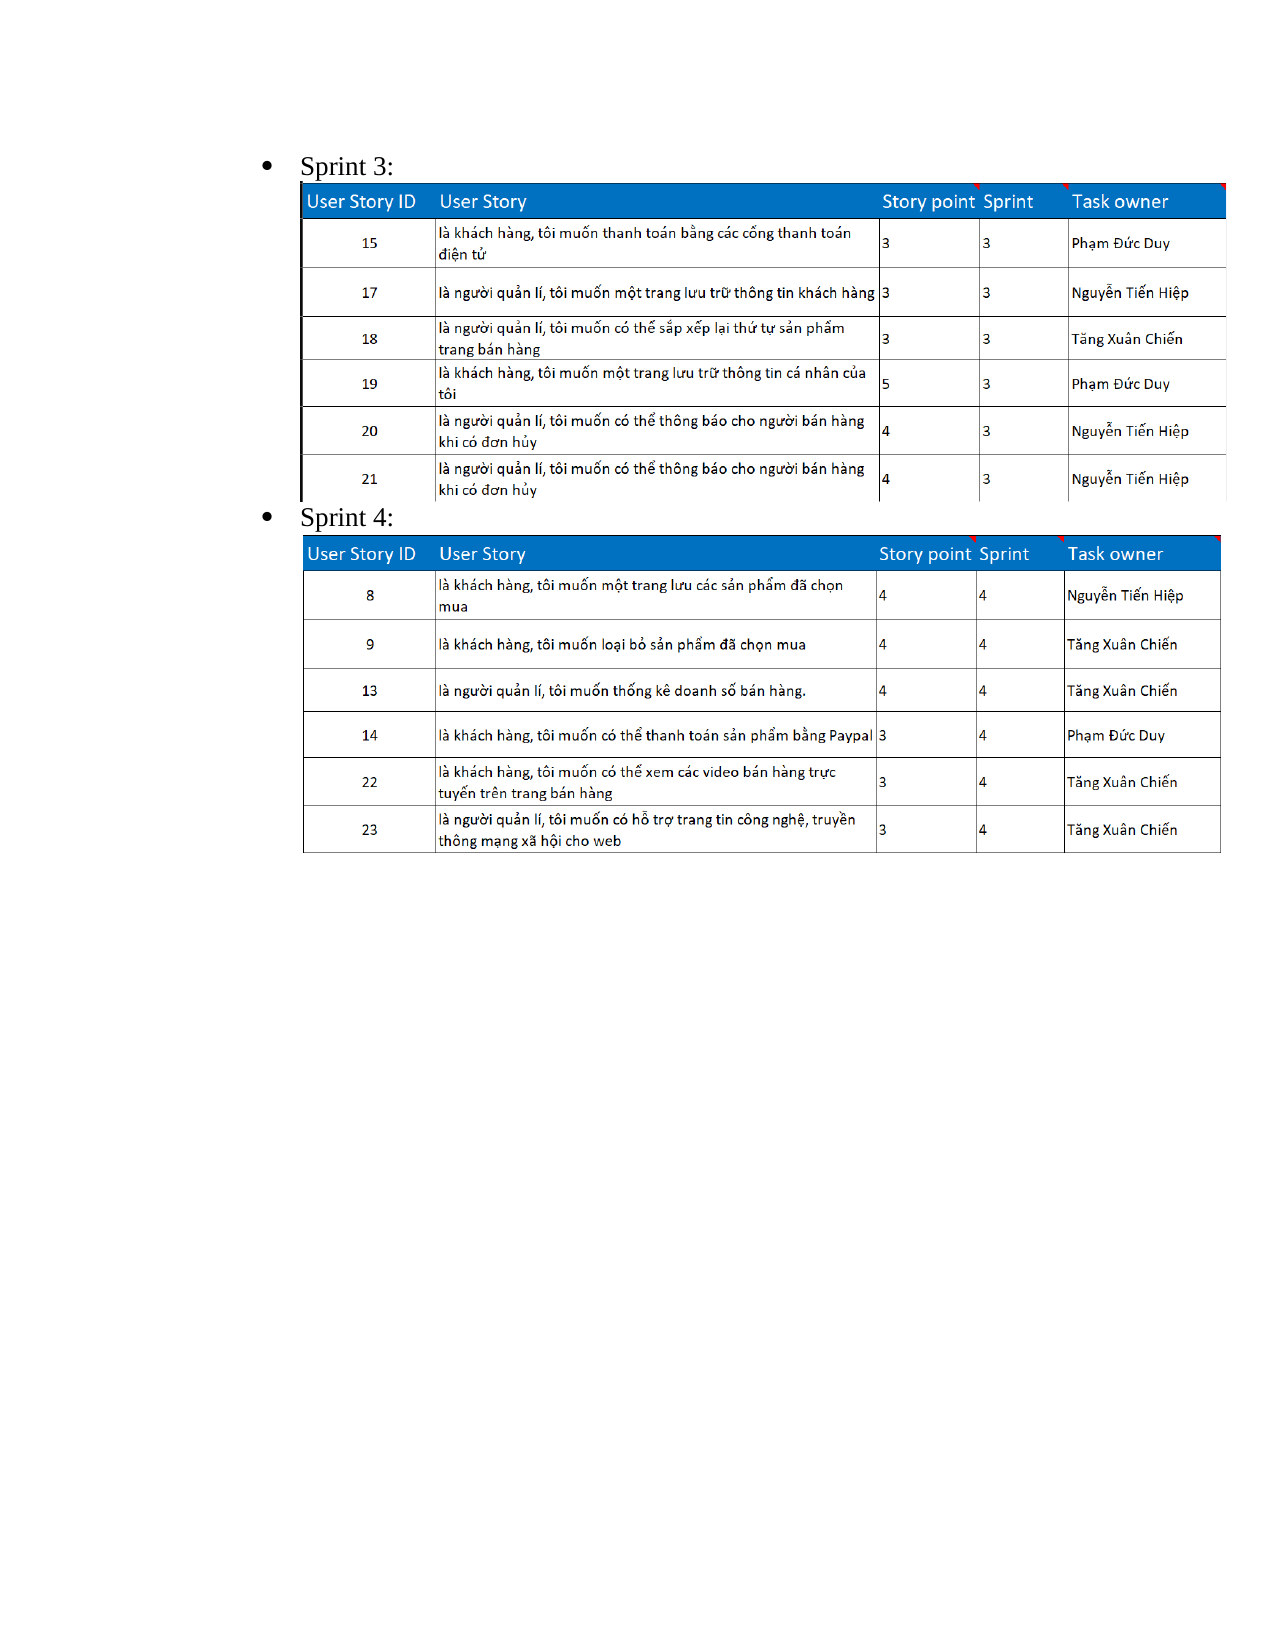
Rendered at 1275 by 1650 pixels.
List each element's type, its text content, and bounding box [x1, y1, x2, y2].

list Sprint 4: [262, 501, 1125, 533]
picture [300, 181, 1227, 502]
list Sprint 3: [262, 150, 1125, 181]
picture [300, 532, 1223, 855]
